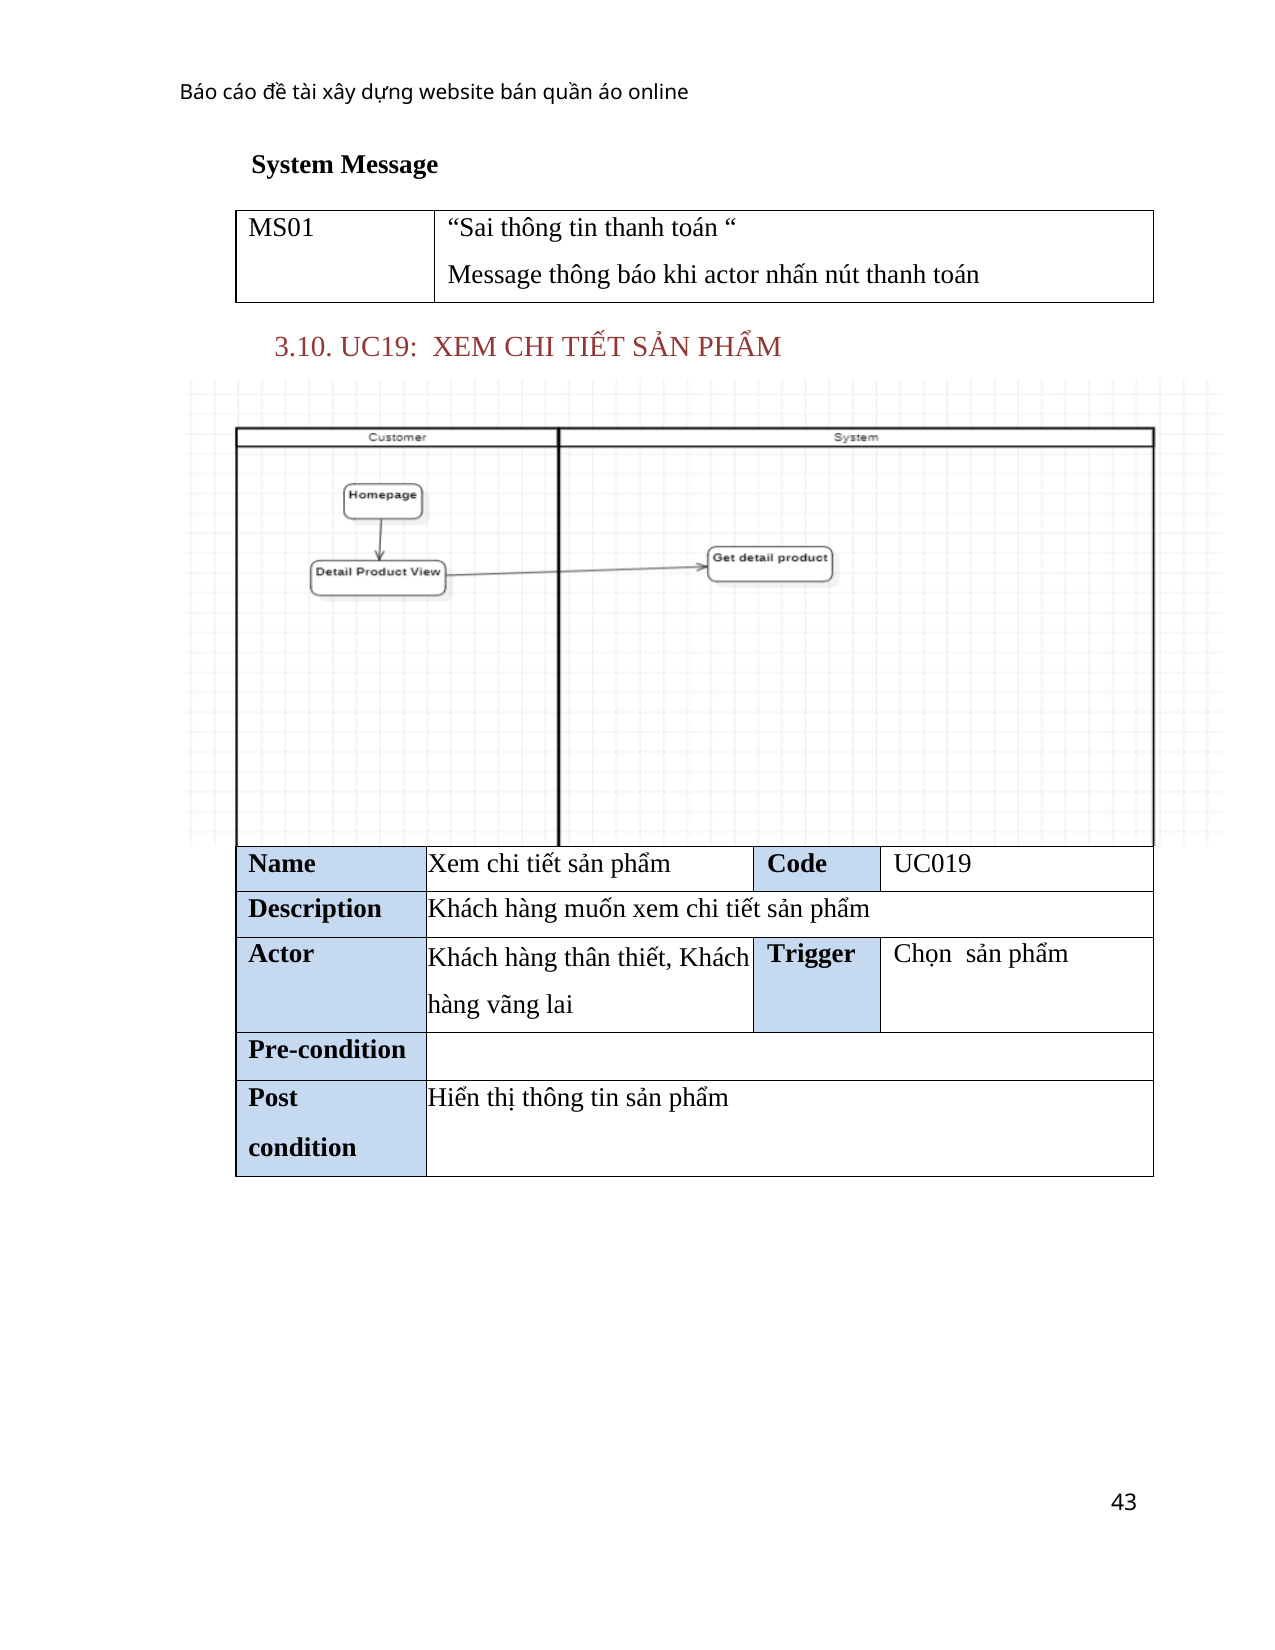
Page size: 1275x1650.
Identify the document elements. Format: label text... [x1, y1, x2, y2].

table_cell Hiển thị thông tin sản phẩm [427, 1081, 1153, 1176]
table_cell Trigger [754, 938, 880, 1032]
table_header Code [754, 847, 880, 891]
text System Message [251, 148, 1137, 179]
subtitle 3.10. UC19: XEM CHI TIẾT SẢN PHẨM [274, 329, 1137, 363]
table_cell Pre-condition [237, 1033, 426, 1080]
table_cell Description [237, 892, 426, 937]
table_cell Khách hàng thân thiết, Khách hàng vãng lai [427, 938, 753, 1032]
table_cell Khách hàng muốn xem chi tiết sản phẩm [427, 892, 1153, 937]
table_cell Actor [237, 938, 426, 1032]
picture [185, 379, 1224, 846]
table_cell Post condition [237, 1081, 426, 1176]
table_header MS01 [237, 211, 434, 302]
table_header UC019 [881, 847, 1153, 891]
table_cell Chọn sản phẩm [881, 938, 1153, 1032]
table_cell [427, 1033, 1153, 1080]
table_header “Sai thông tin thanh toán “ Message thông báo khi actor nhấn nút thanh toán [435, 211, 1153, 302]
table_header Xem chi tiết sản phẩm [427, 847, 753, 891]
table_header Name [237, 847, 426, 891]
